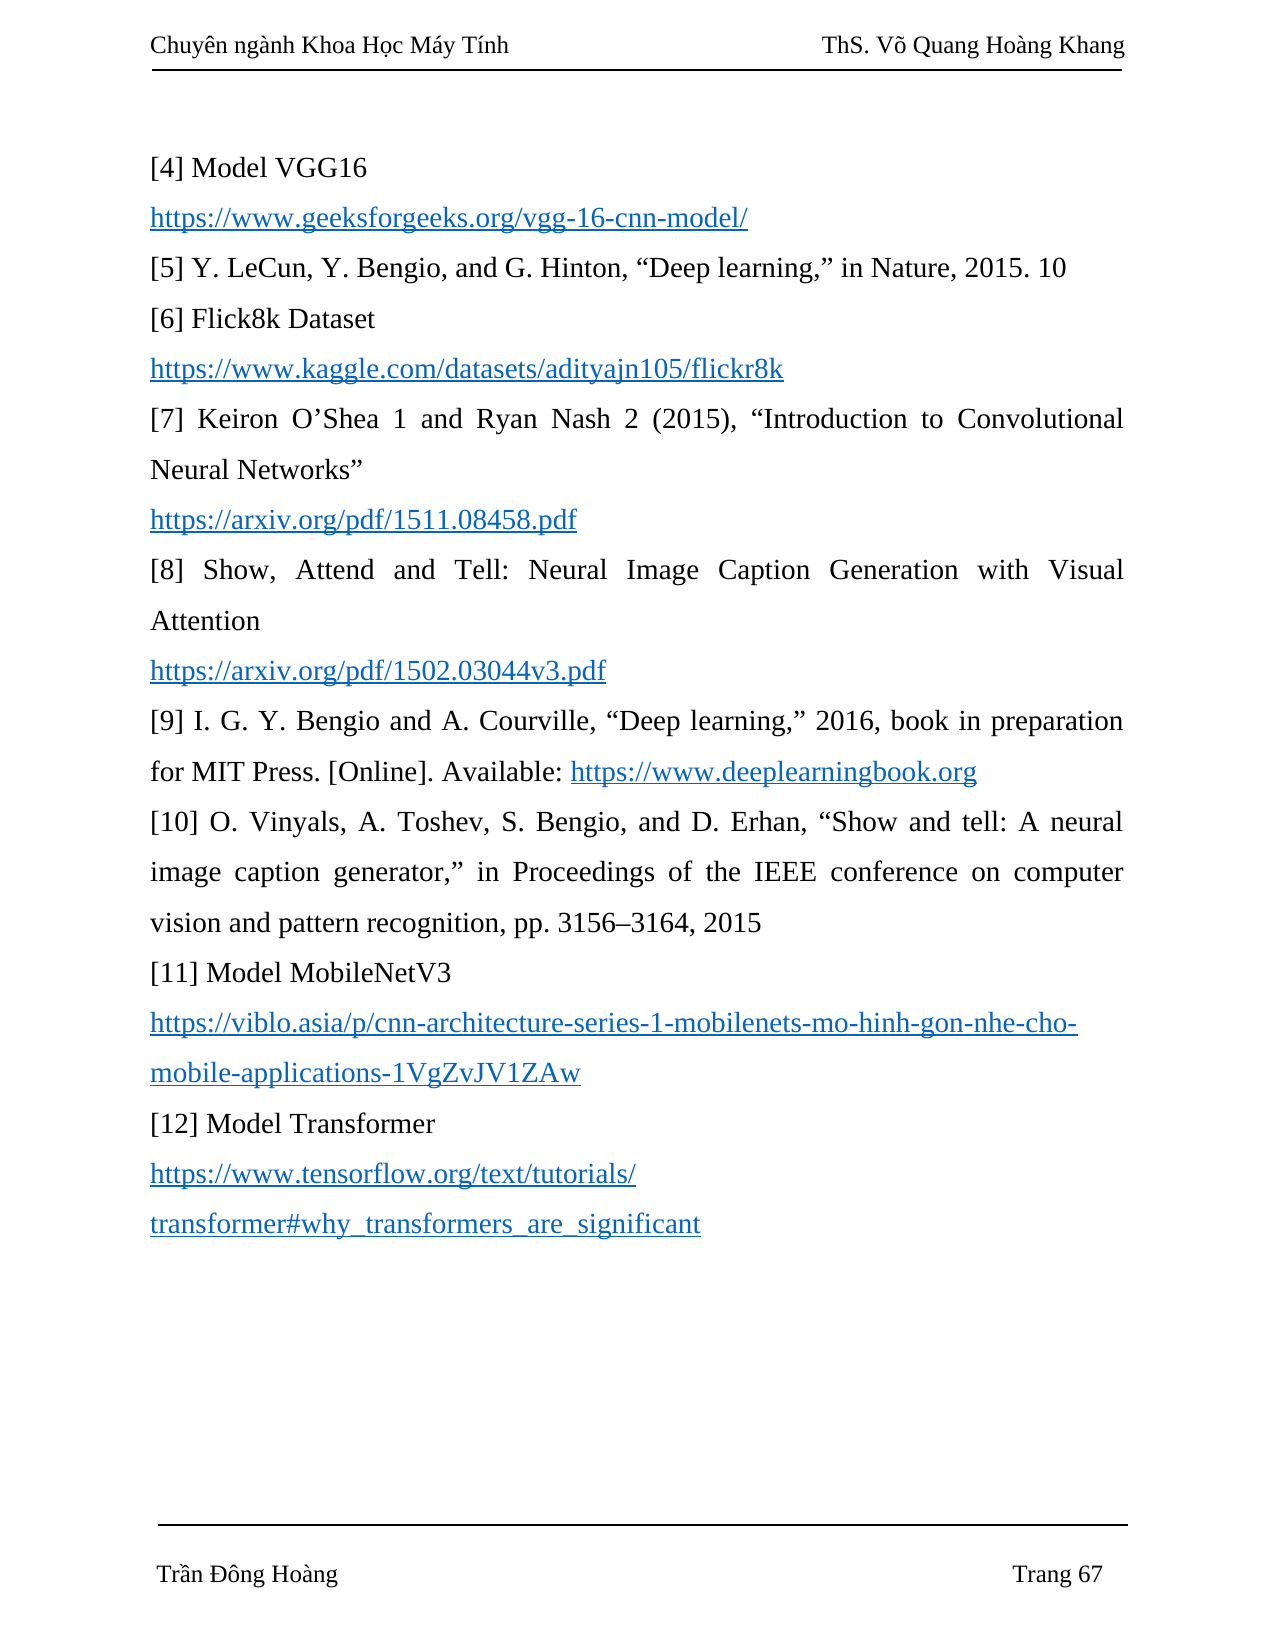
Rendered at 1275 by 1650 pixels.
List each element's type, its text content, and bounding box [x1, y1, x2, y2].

text [6] Flick8k Dataset [150, 301, 1125, 334]
text [4] Model VGG16 [150, 150, 1125, 183]
text https://www.kaggle.com/datasets/adityajn105/flickr8k [150, 351, 1125, 385]
text https://arxiv.org/pdf/1502.03044v3.pdf [150, 653, 1125, 687]
text [9] I. G. Y. Bengio and A. Courville, “Deep learning,” 2016, book in preparation for MIT Press. [Online]. Available: https://www.deeplearningbook.org [150, 703, 1125, 787]
text https://viblo.asia/p/cnn-architecture-series-1-mobilenets-mo-hinh-gon-nhe-cho-mobile-applications-1VgZvJV1ZAw [150, 1005, 1125, 1089]
text [12] Model Transformer [150, 1106, 1125, 1139]
text [11] Model MobileNetV3 [150, 955, 1125, 988]
text [8] Show, Attend and Tell: Neural Image Caption Generation with Visual Attention [150, 552, 1125, 636]
text https://arxiv.org/pdf/1511.08458.pdf [150, 502, 1125, 536]
text https://www.tensorflow.org/text/tutorials/transformer#why_transformers_are_significant [150, 1156, 1125, 1240]
text [7] Keiron O’Shea 1 and Ryan Nash 2 (2015), “Introduction to Convolutional Neural Networks” [150, 402, 1125, 485]
text [5] Y. LeCun, Y. Bengio, and G. Hinton, “Deep learning,” in Nature, 2015. 10 [150, 251, 1125, 284]
text https://www.geeksforgeeks.org/vgg-16-cnn-model/ [150, 200, 1125, 234]
text [10] O. Vinyals, A. Toshev, S. Bengio, and D. Erhan, “Show and tell: A neural image caption generator,” in Proceedings of the IEEE conference on computer vision and pattern recognition, pp. 3156–3164, 2015 [150, 804, 1125, 938]
